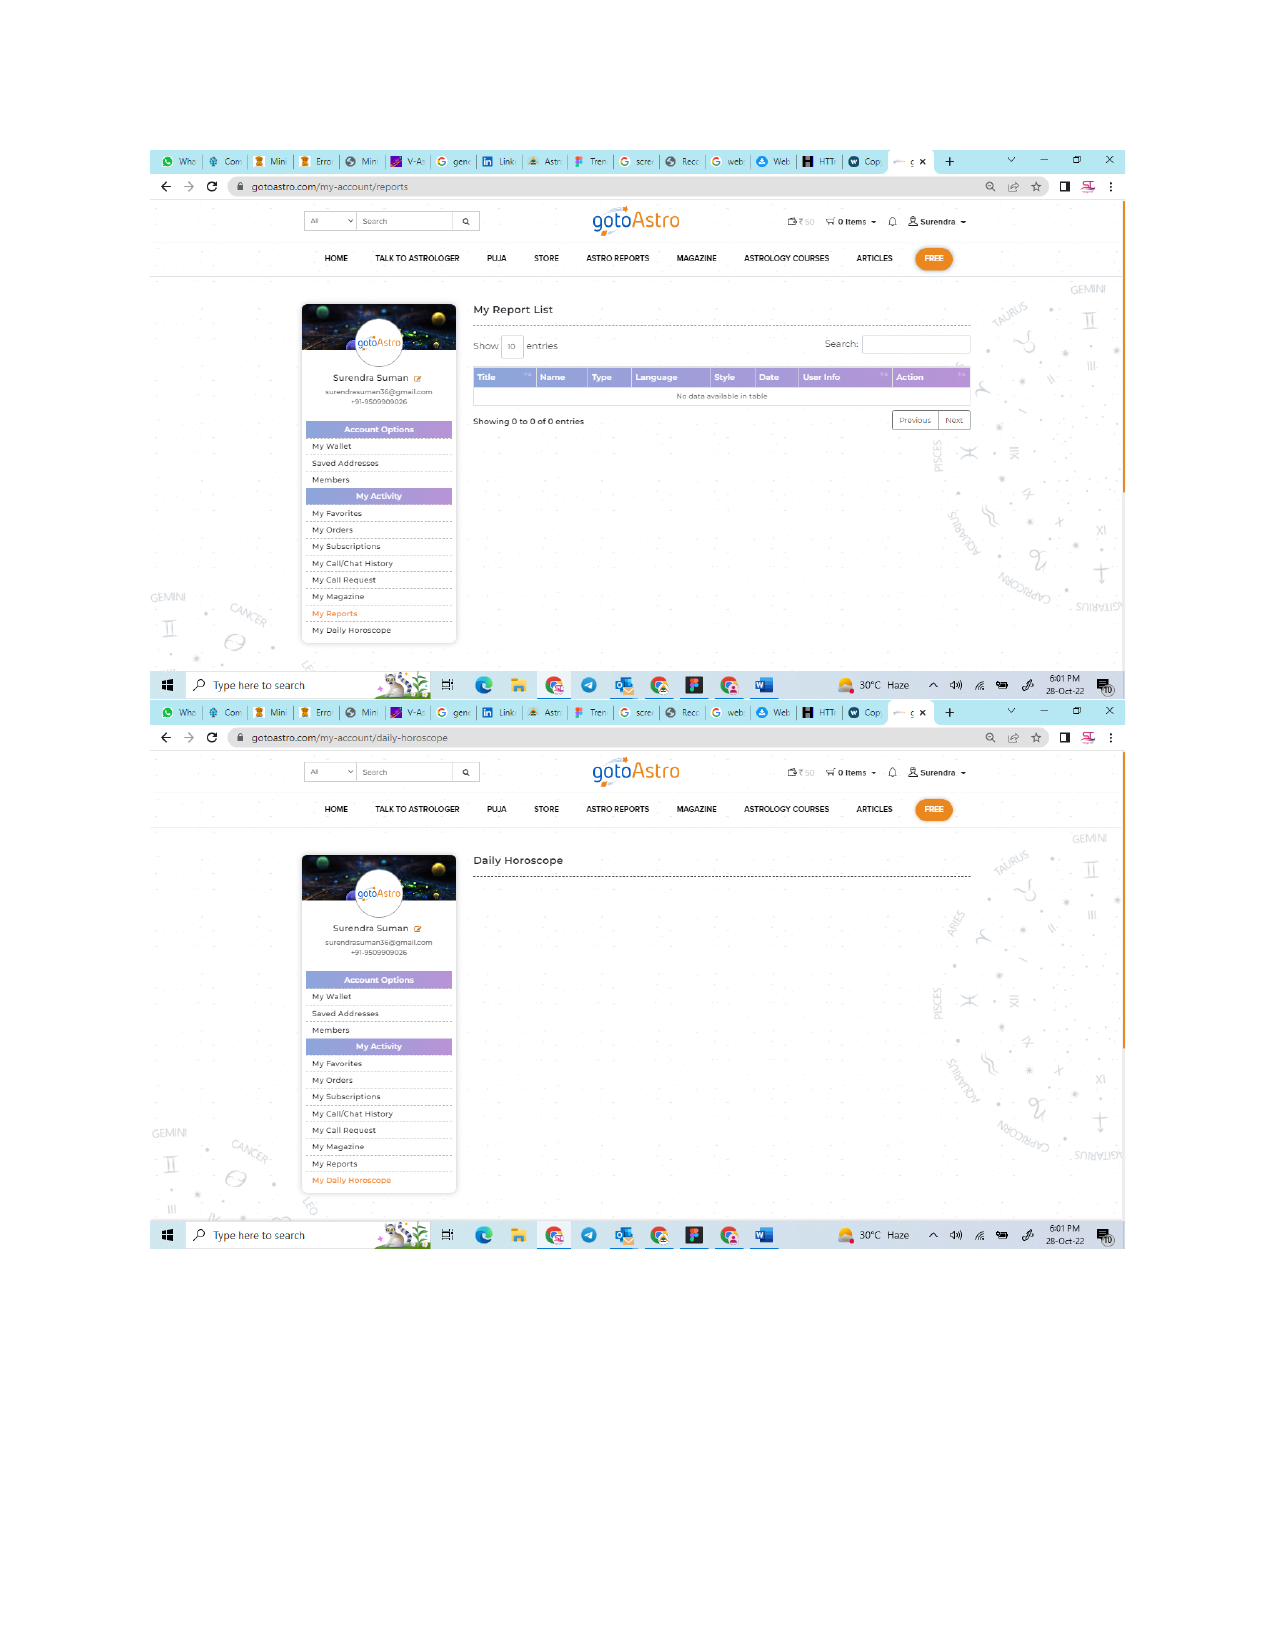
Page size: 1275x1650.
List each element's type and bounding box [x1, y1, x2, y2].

picture [150, 700, 1125, 1249]
picture [150, 150, 1125, 699]
